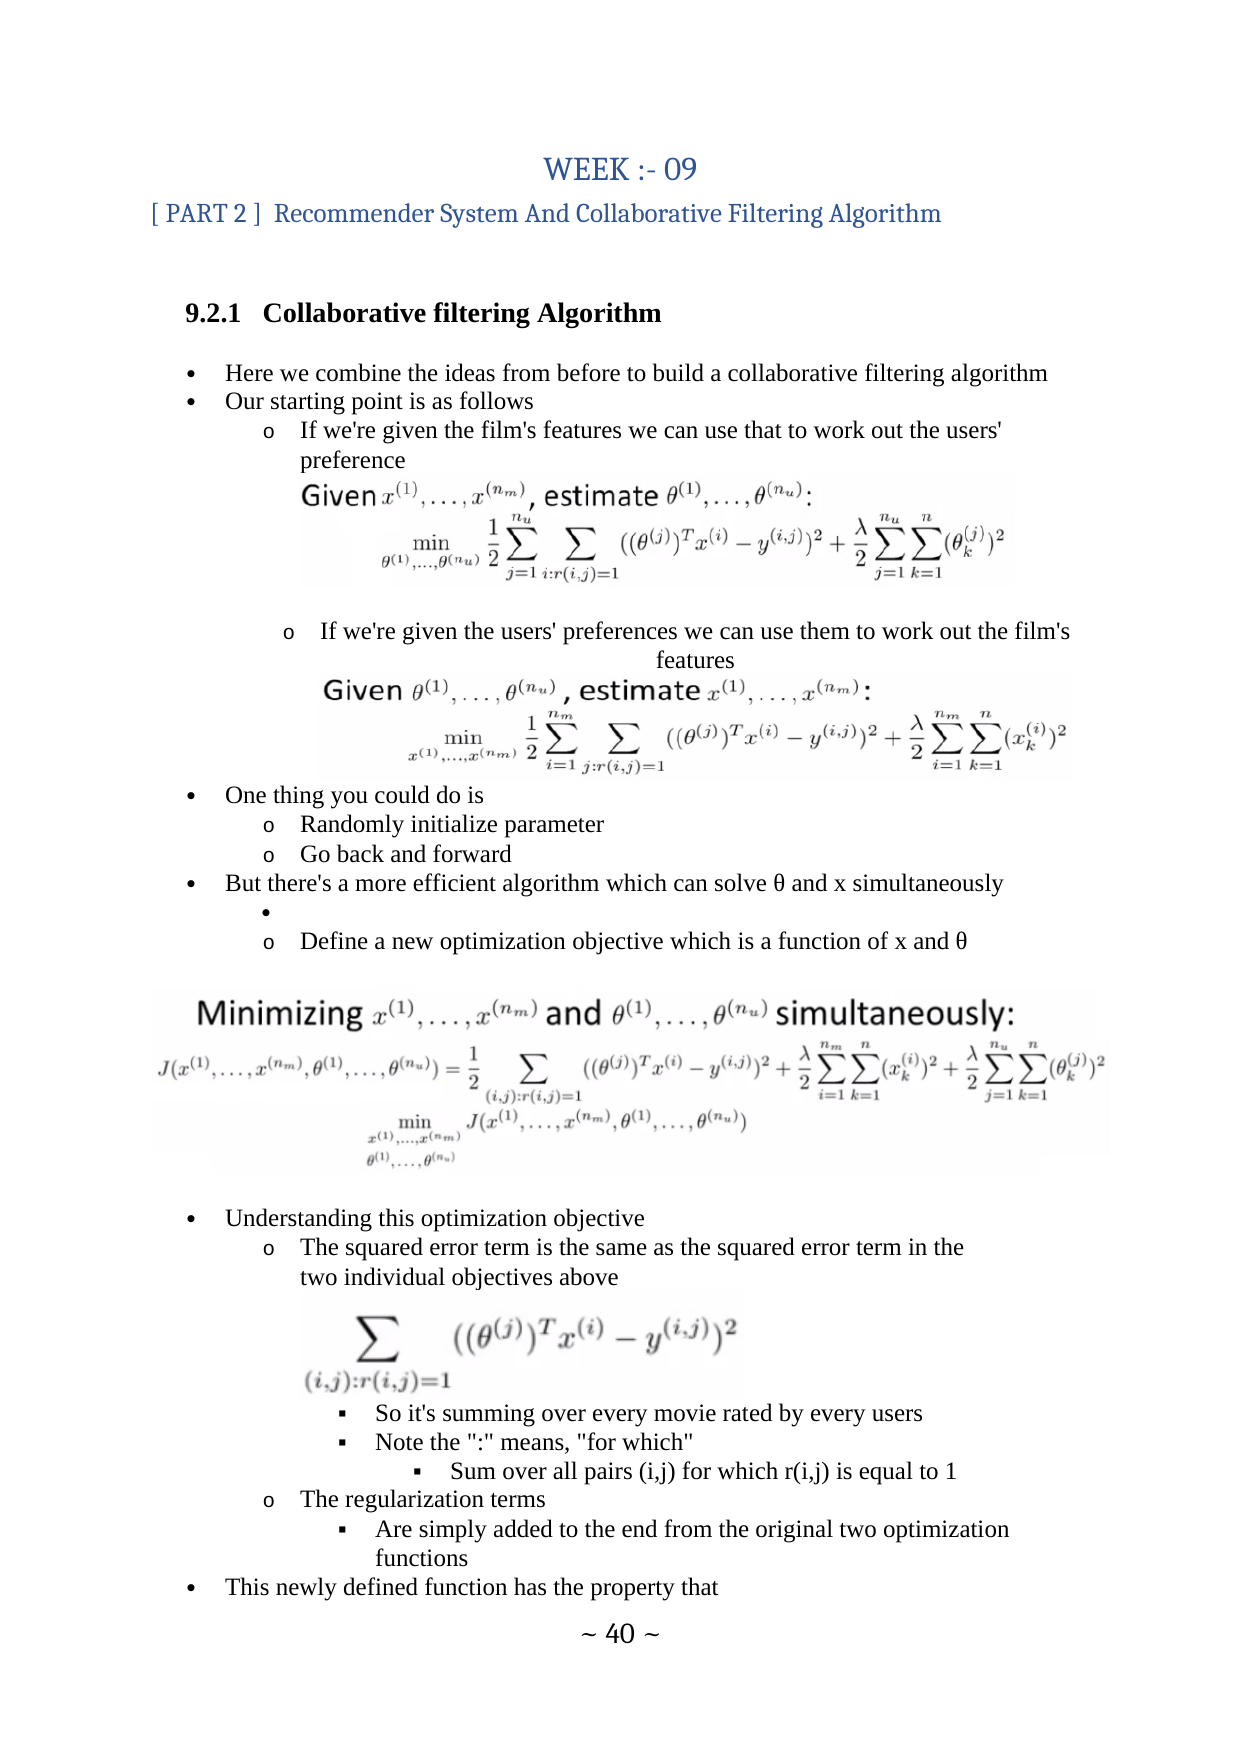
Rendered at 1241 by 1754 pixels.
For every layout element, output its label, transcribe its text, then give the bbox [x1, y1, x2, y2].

subtitle [ PART 2 ] Recommender System And Collaborative Filtering Algorithm [150, 198, 1090, 229]
list But there's a more efficient algorithm which can solve θ and x simultaneously [187, 868, 1090, 897]
list So it's summing over every movie rated by every users [337, 1398, 1090, 1427]
list Are simply added to the end from the original two optimization functions [337, 1514, 1090, 1572]
list Our starting point is as follows [187, 386, 1090, 415]
list Go back and forward [262, 839, 1090, 868]
subtitle WEEK :- 09 [150, 150, 1090, 188]
list This newly defined function has the property that [187, 1572, 1090, 1600]
subtitle 9.2.1 Collaborative filtering Algorithm [150, 296, 1090, 328]
list Sum over all pairs (i,j) for which r(i,j) is equal to 1 [412, 1456, 1090, 1484]
picture [316, 674, 1074, 781]
list Here we combine the ideas from before to build a collaborative filtering algorithm [187, 358, 1090, 386]
picture [300, 473, 1014, 588]
list One thing you could do is [187, 780, 1090, 809]
list Define a new optimization objective which is a function of x and θ [262, 926, 1090, 955]
list The regularization terms [262, 1484, 1090, 1514]
list Understanding this optimization objective [187, 1203, 1090, 1232]
list Note the ":" means, "for which" [337, 1427, 1090, 1456]
picture [150, 984, 1125, 1175]
list Randomly initialize parameter [262, 809, 1090, 839]
picture [300, 1290, 744, 1399]
